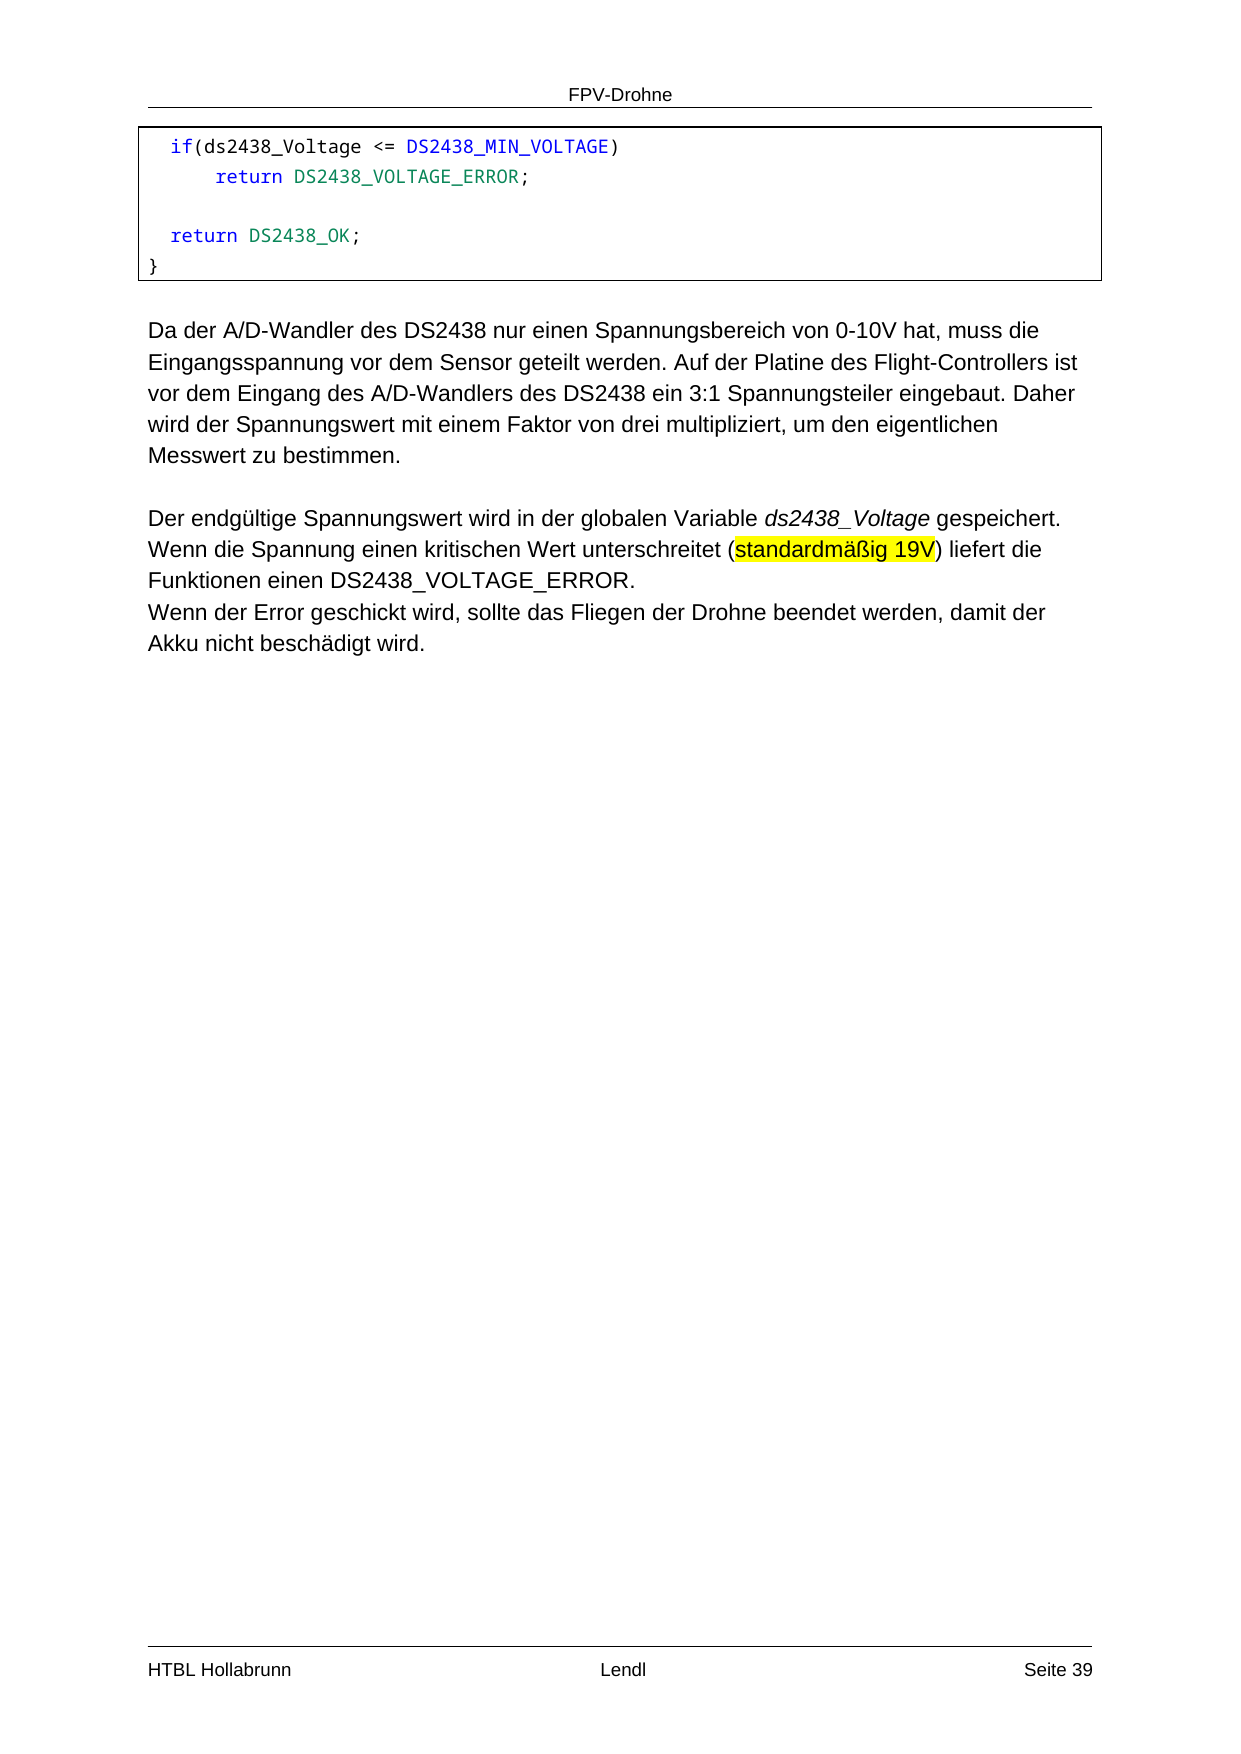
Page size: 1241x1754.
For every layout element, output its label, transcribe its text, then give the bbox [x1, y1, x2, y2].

text Der endgültige Spannungswert wird in der globalen Variable ds2438_Voltage gespeichert. Wenn die Spannung einen kritischen Wert unterschreitet (standardmäßig 19V) liefert die Funktionen einen DS2438_VOLTAGE_ERROR. [148, 500, 1092, 593]
text return DS2438_VOLTAGE_ERROR; [148, 159, 1092, 189]
text if(ds2438_Voltage <= DS2438_MIN_VOLTAGE) [139, 128, 1101, 159]
text return DS2438_OK; [148, 218, 1092, 245]
text Da der A/D-Wandler des DS2438 nur einen Spannungsbereich von 0-10V hat, muss die Eingangsspannung vor dem Sensor geteilt werden. Auf der Platine des Flight-Controllers ist vor dem Eingang des A/D-Wandlers des DS2438 ein 3:1 Spannungsteiler eingebaut. Daher wird der Spannungswert mit einem Faktor von drei multipliziert, um den eigentlichen Messwert zu bestimmen. [148, 312, 1092, 468]
text Wenn der Error geschickt wird, sollte das Fliegen der Drohne beendet werden, damit der Akku nicht beschädigt wird. [148, 593, 1092, 656]
text } [139, 245, 1101, 280]
